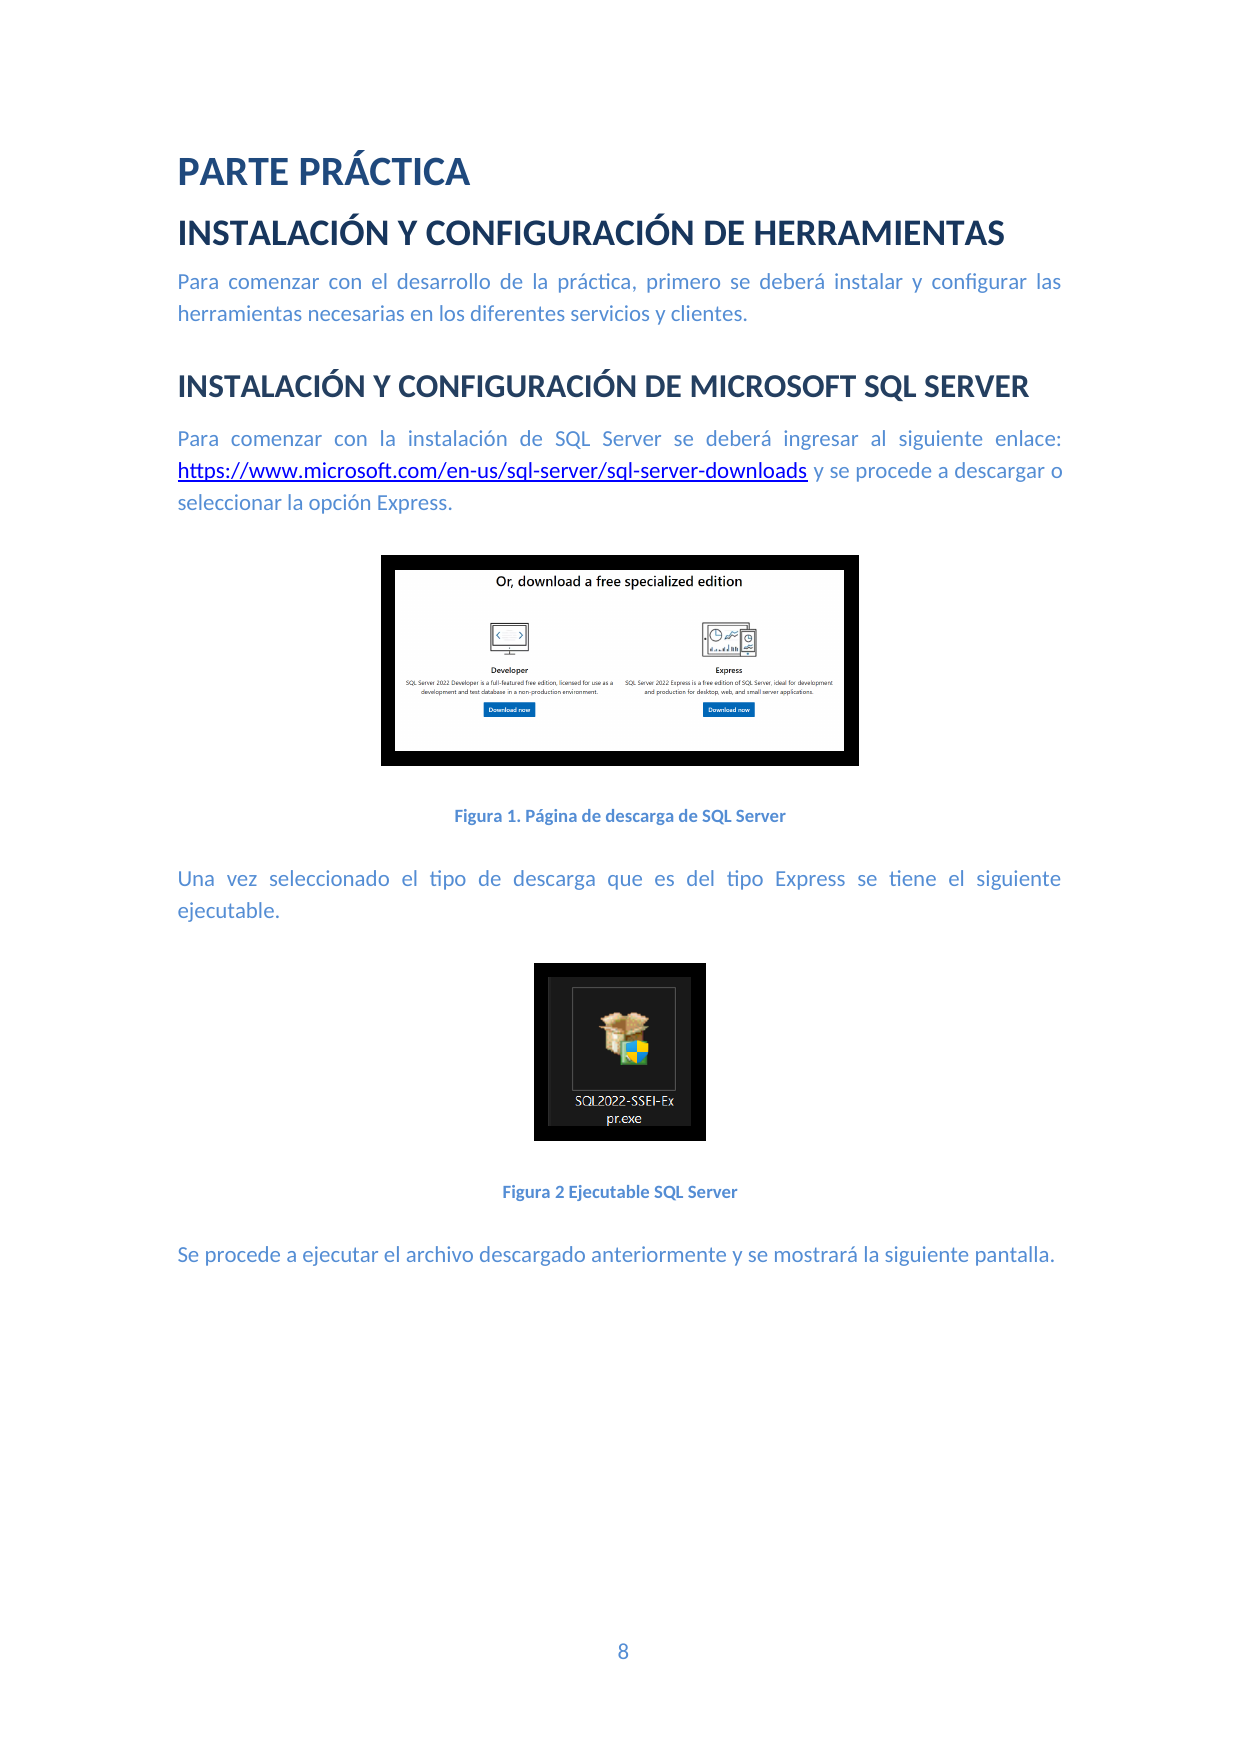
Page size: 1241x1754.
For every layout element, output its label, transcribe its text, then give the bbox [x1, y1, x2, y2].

text Se procede a ejecutar el archivo descargado anteriormente y se mostrará la siguiente pantalla. [177, 1240, 1063, 1268]
text Figura 1. Página de descarga de SQL Server [177, 804, 1063, 827]
subtitle INSTALACIÓN Y CONFIGURACIÓN DE MICROSOFT SQL SERVER [177, 365, 1063, 406]
text Una vez seleccionado el tipo de descarga que es del tipo Express se tiene el siguiente ejecutable. [177, 864, 1063, 924]
subtitle INSTALACIÓN Y CONFIGURACIÓN DE HERRAMIENTAS [177, 209, 1063, 254]
text Para comenzar con la instalación de SQL Server se deberá ingresar al siguiente enlace: https://www.microsoft.com/en-us/sql-server/sql-server-downloads y se procede a descargar o seleccionar la opción Express. [177, 424, 1063, 516]
picture [395, 570, 844, 751]
text Figura 2 Ejecutable SQL Server [177, 1181, 1063, 1203]
picture [548, 977, 691, 1126]
text Para comenzar con el desarrollo de la práctica, primero se deberá instalar y configurar las herramientas necesarias en los diferentes servicios y clientes. [177, 267, 1063, 327]
subtitle PARTE PRÁCTICA [177, 145, 1063, 196]
